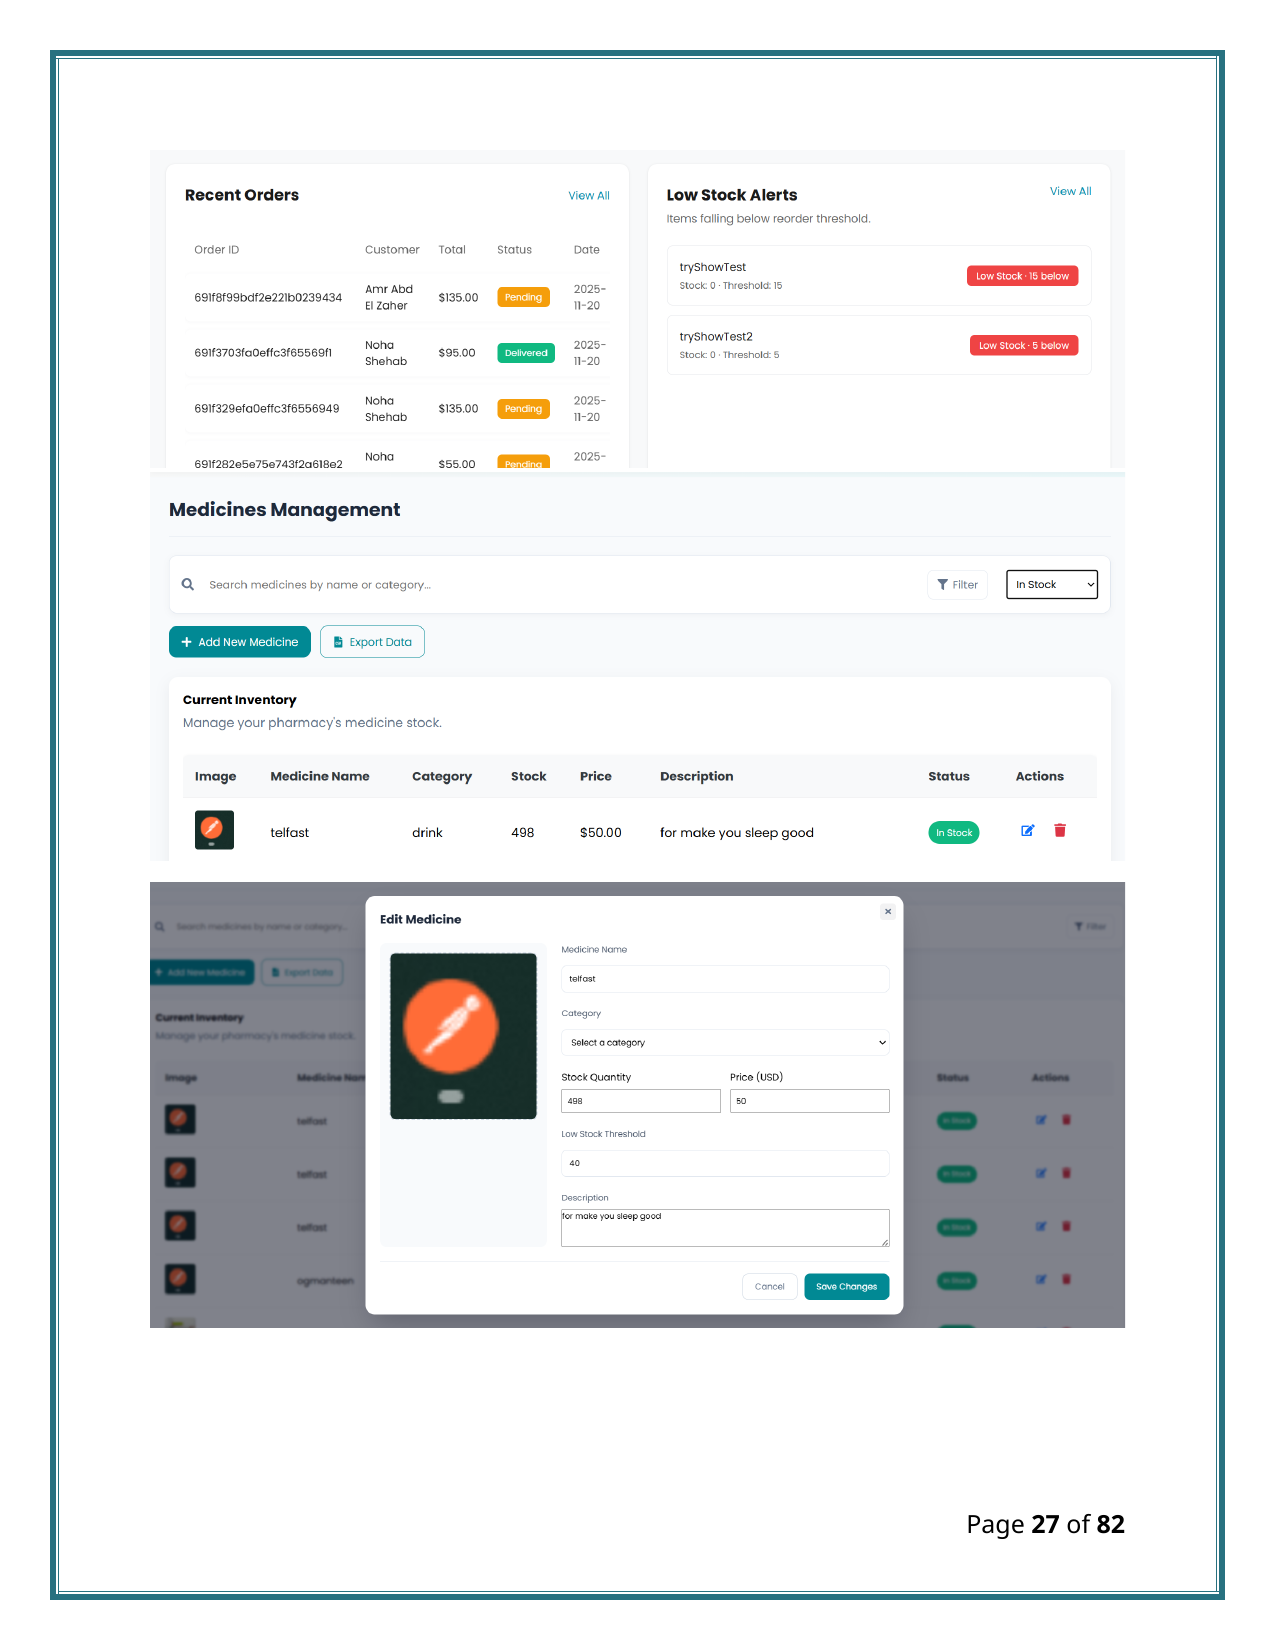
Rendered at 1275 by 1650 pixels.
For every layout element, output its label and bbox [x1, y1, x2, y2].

picture [150, 150, 1125, 468]
picture [150, 882, 1125, 1328]
picture [150, 472, 1125, 861]
